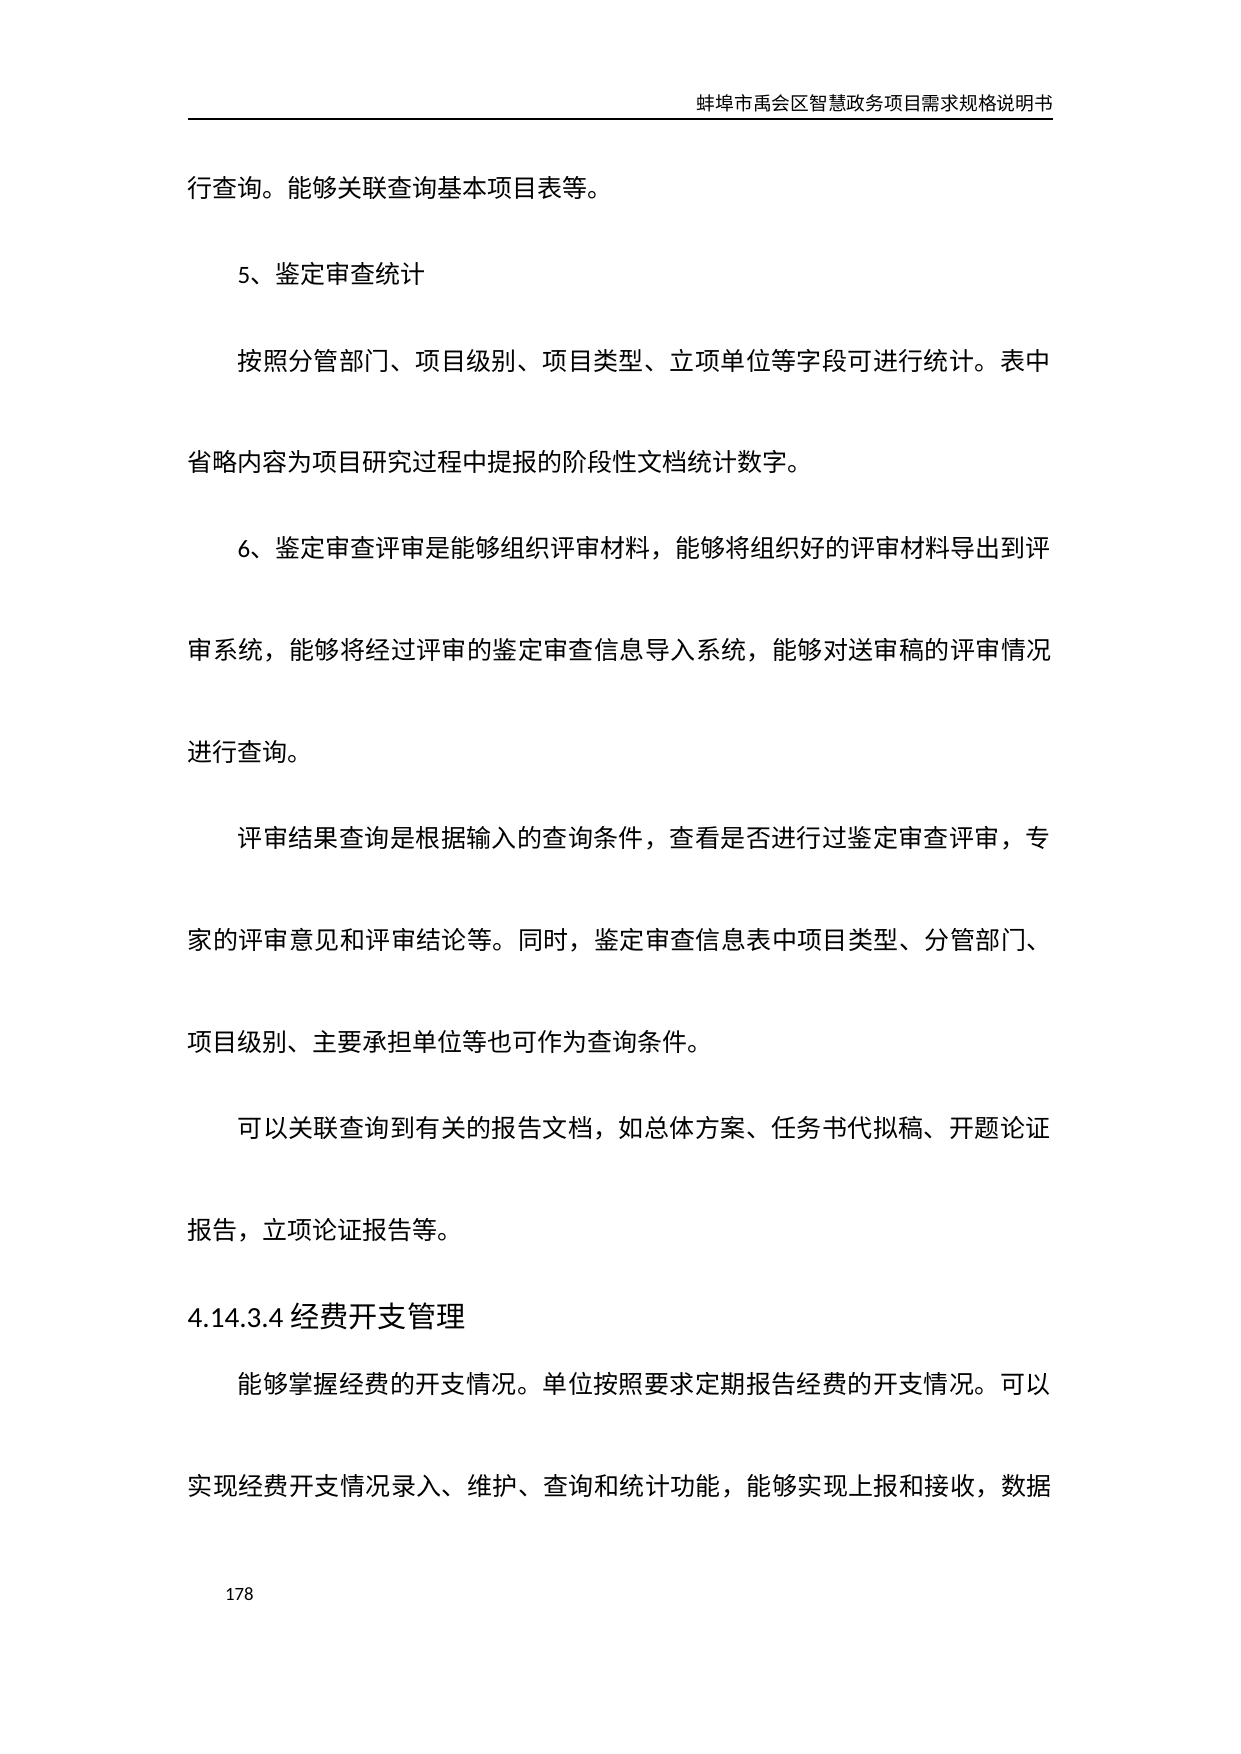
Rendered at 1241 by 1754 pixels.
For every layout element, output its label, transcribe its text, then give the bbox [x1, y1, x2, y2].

subtitle 经费开支管理 [187, 1281, 1053, 1348]
text 5、鉴定审查统计 [187, 239, 1053, 307]
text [187, 153, 1053, 221]
text 评审结果查询是根据输入的查询条件，查看是否进行过鉴定审查评审，专家的评审意见和评审结论等。同时，鉴定审查信息表中项目类型、分管部门、项目级别、主要承担单位等也可作为查询条件。 [187, 803, 1053, 1074]
text 6、鉴定审查评审是能够组织评审材料，能够将组织好的评审材料导出到评审系统，能够将经过评审的鉴定审查信息导入系统，能够对送审稿的评审情况进行查询。 [187, 513, 1053, 785]
text 可以关联查询到有关的报告文档，如总体方案、任务书代拟稿、开题论证报告，立项论证报告等。 [187, 1093, 1053, 1262]
text 按照分管部门、项目级别、项目类型、立项单位等字段可进行统计。表中省略内容为项目研究过程中提报的阶段性文档统计数字。 [187, 325, 1053, 495]
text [187, 1348, 1053, 1518]
